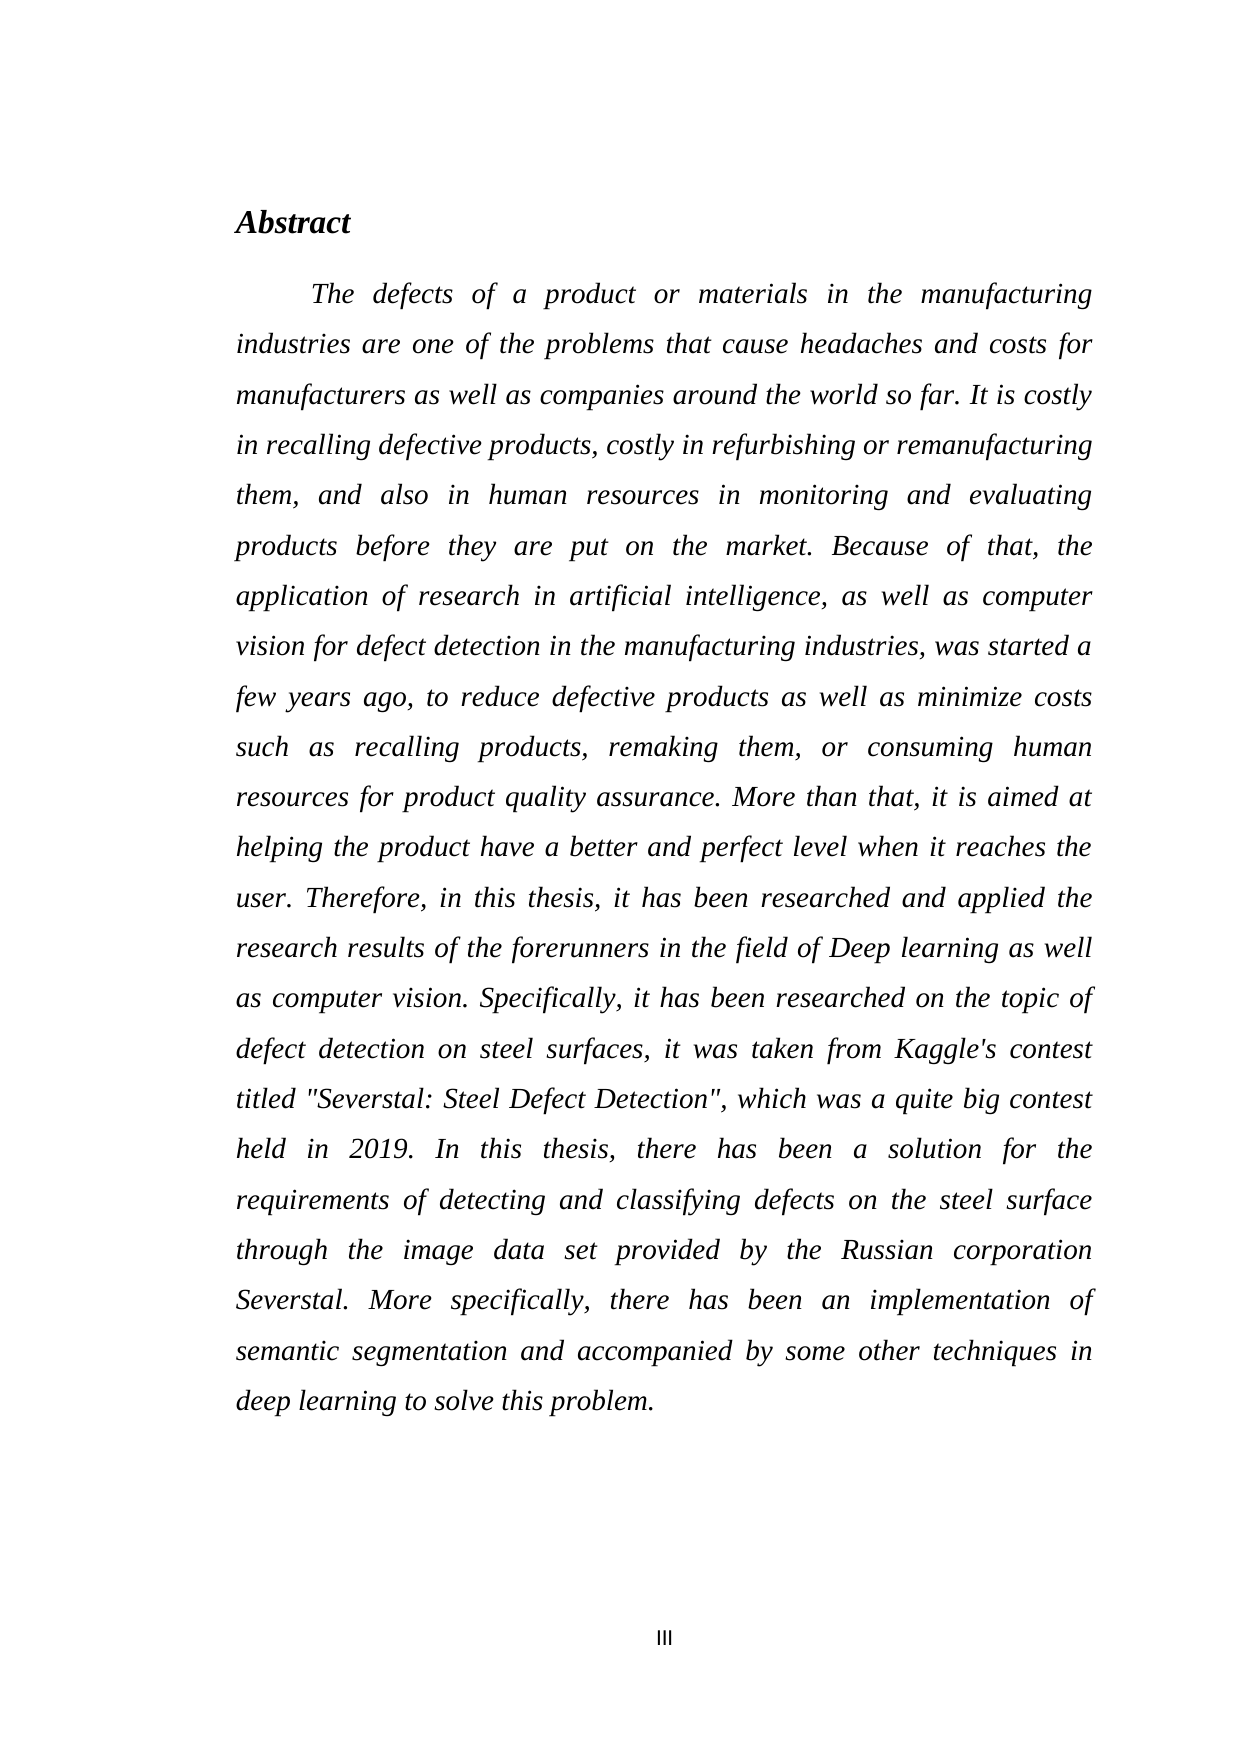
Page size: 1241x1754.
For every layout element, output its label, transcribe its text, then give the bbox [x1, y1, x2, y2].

text The defects of a product or materials in the manufacturing industries are one of the problems that cause headaches and costs for manufacturers as well as companies around the world so far. It is costly in recalling defective products, costly in refurbishing or remanufacturing them, and also in human resources in monitoring and evaluating products before they are put on the market. Because of that, the application of research in artificial intelligence, as well as computer vision for defect detection in the manufacturing industries, was started a few years ago, to reduce defective products as well as minimize costs such as recalling products, remaking them, or consuming human resources for product quality assurance. More than that, it is aimed at helping the product have a better and perfect level when it reaches the user. Therefore, in this thesis, it has been researched and applied the research results of the forerunners in the field of Deep learning as well as computer vision. Specifically, it has been researched on the topic of defect detection on steel surfaces, it was taken from Kaggle's contest titled "Severstal: Steel Defect Detection", which was a quite big contest held in 2019. In this thesis, there has been a solution for the requirements of detecting and classifying defects on the steel surface through the image data set provided by the Russian corporation Severstal. More specifically, there has been an implementation of semantic segmentation and accompanied by some other techniques in deep learning to solve this problem. [236, 276, 1093, 1417]
subtitle Abstract [236, 202, 1093, 240]
